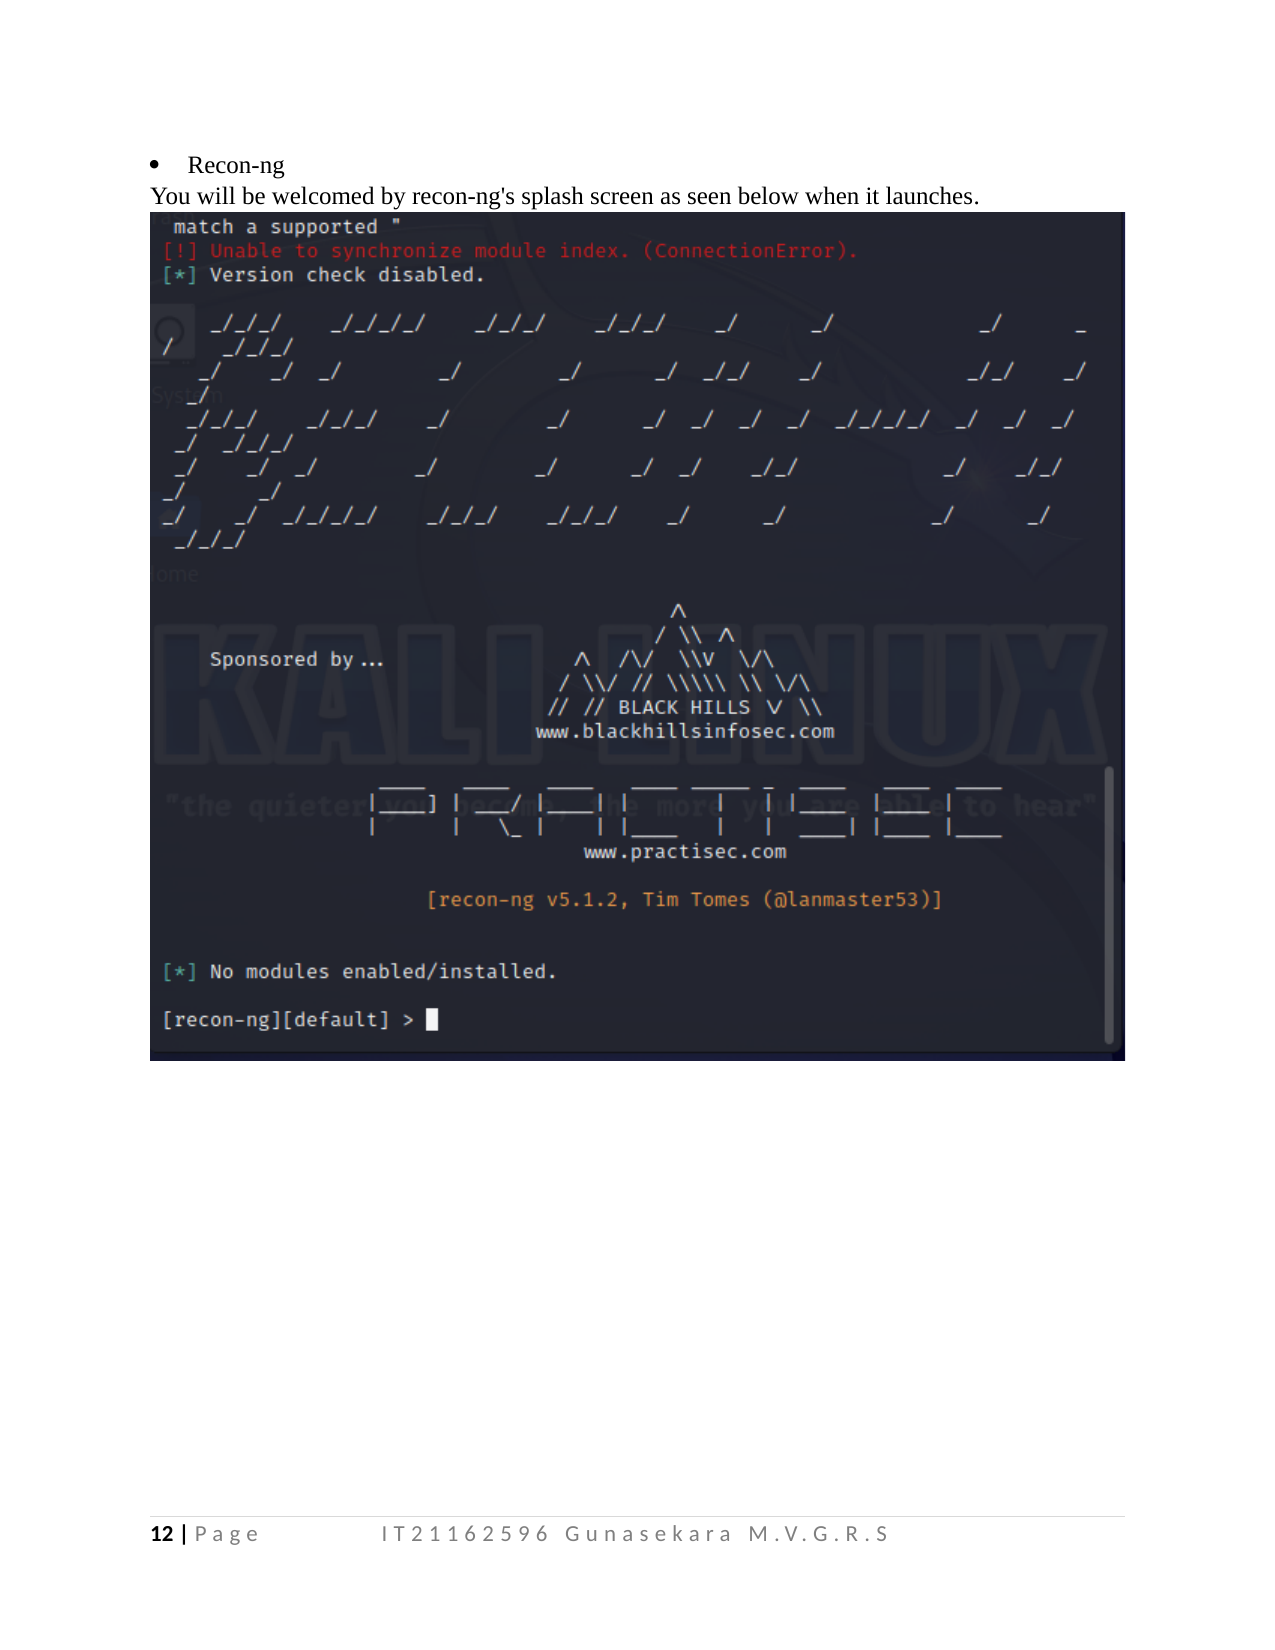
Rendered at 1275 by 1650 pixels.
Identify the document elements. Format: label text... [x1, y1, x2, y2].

subtitle Recon-ng [150, 150, 1125, 179]
text You will be welcomed by recon-ng's splash screen as seen below when it launches. [150, 181, 1125, 212]
picture [150, 212, 1125, 1061]
